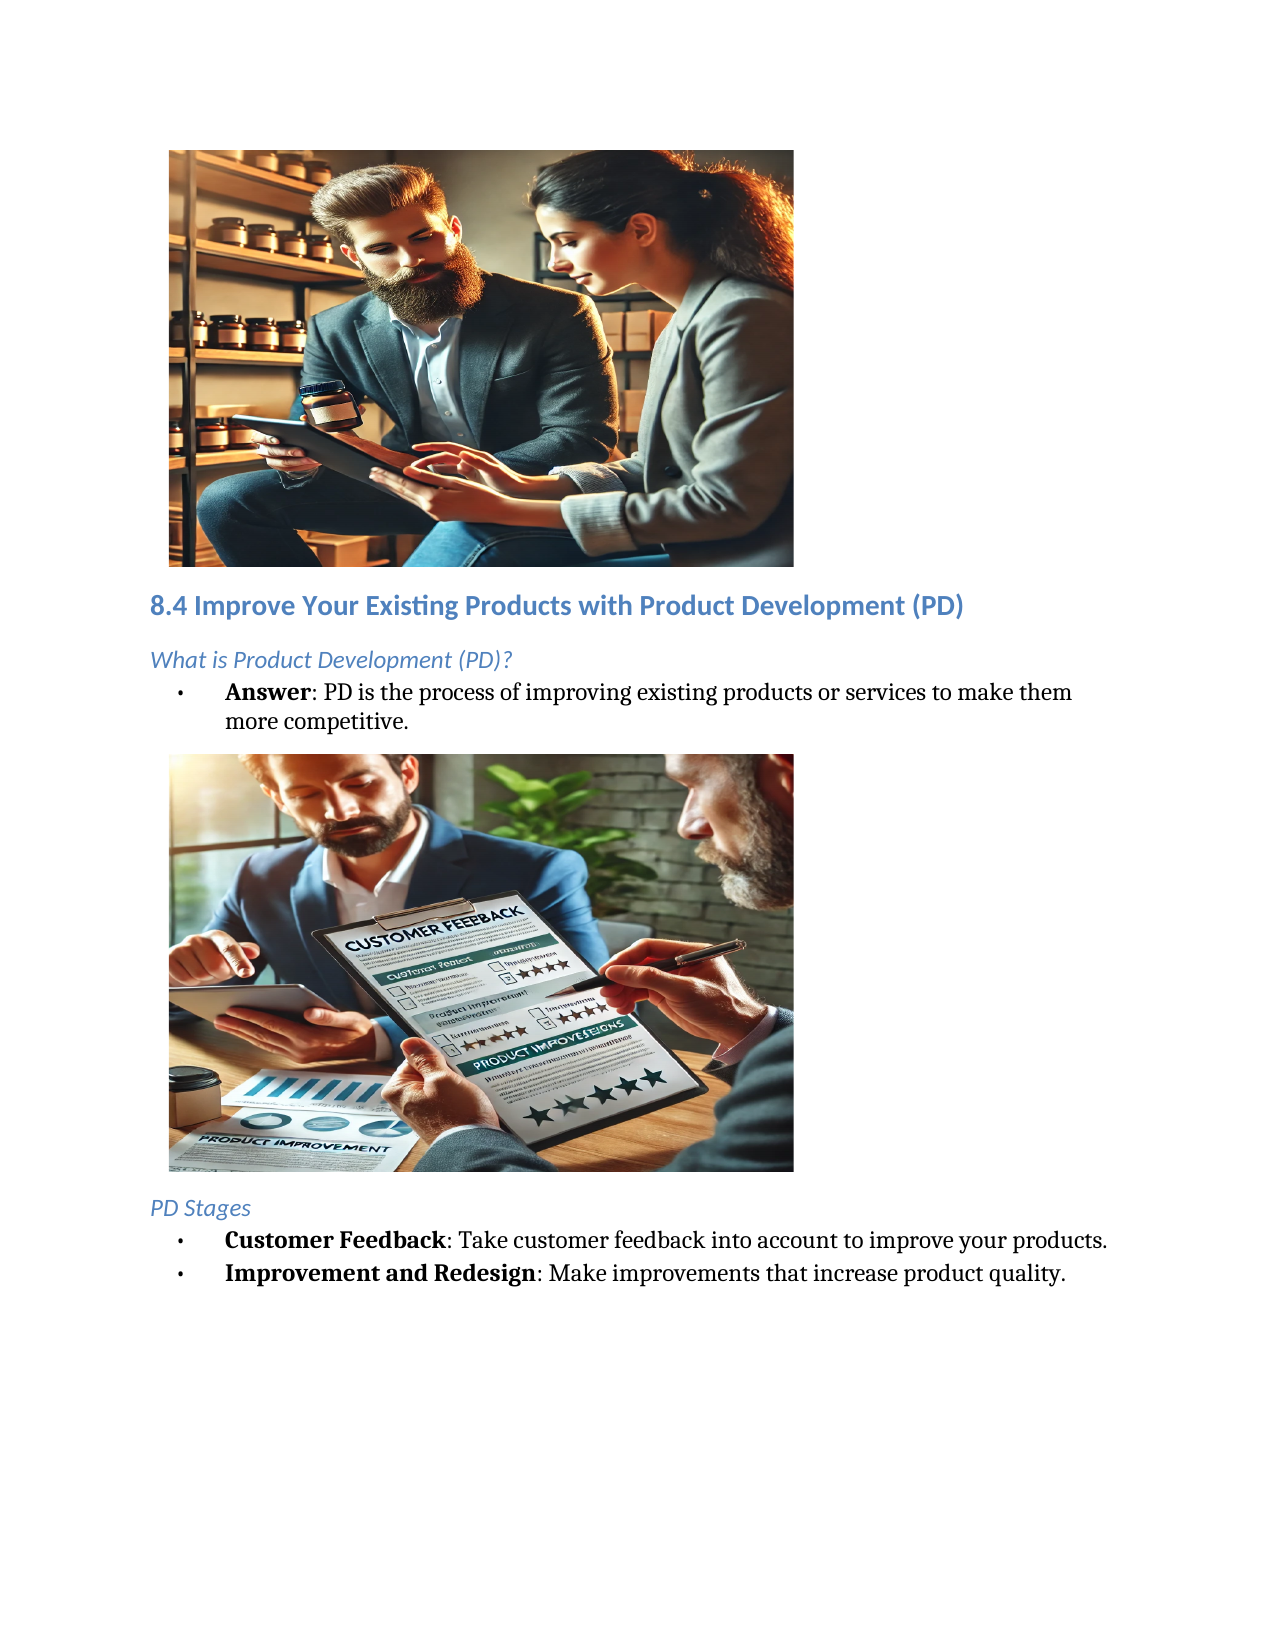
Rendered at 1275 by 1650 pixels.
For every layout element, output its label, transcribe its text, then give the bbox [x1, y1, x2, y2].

list Customer Feedback: Take customer feedback into account to improve your products. [175, 1226, 1125, 1255]
picture [168, 150, 794, 567]
picture [168, 754, 794, 1172]
list Improvement and Redesign: Make improvements that increase product quality. [175, 1259, 1125, 1287]
list Answer: PD is the process of improving existing products or services to make them more competitive. [175, 678, 1125, 736]
subtitle What is Product Development (PD)? [150, 644, 1125, 674]
subtitle PD Stages [150, 1192, 1125, 1222]
subtitle 8.4 Improve Your Existing Products with Product Development (PD) [150, 587, 1125, 623]
